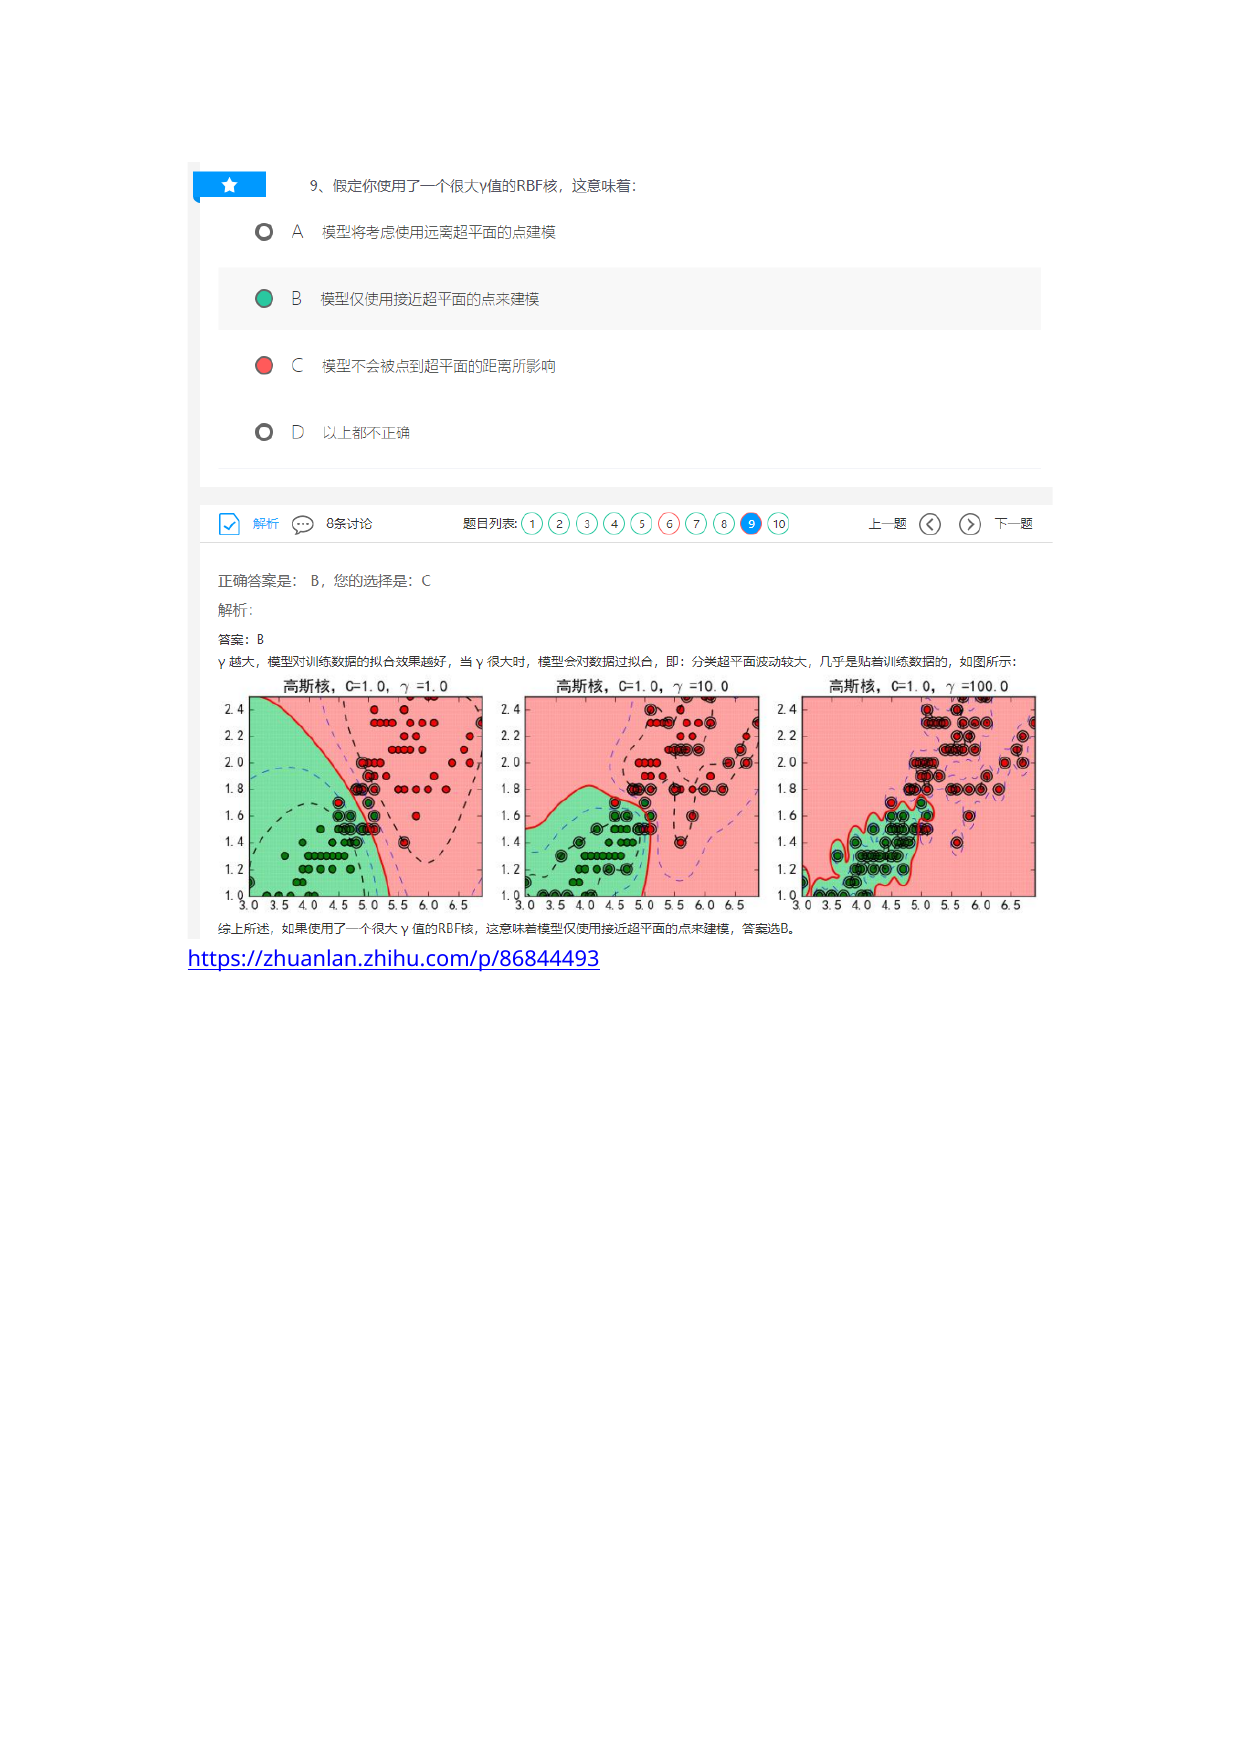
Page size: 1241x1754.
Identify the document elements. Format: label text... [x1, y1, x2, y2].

text https://zhuanlan.zhihu.com/p/86844493 [187, 942, 1053, 974]
picture [187, 162, 1053, 939]
